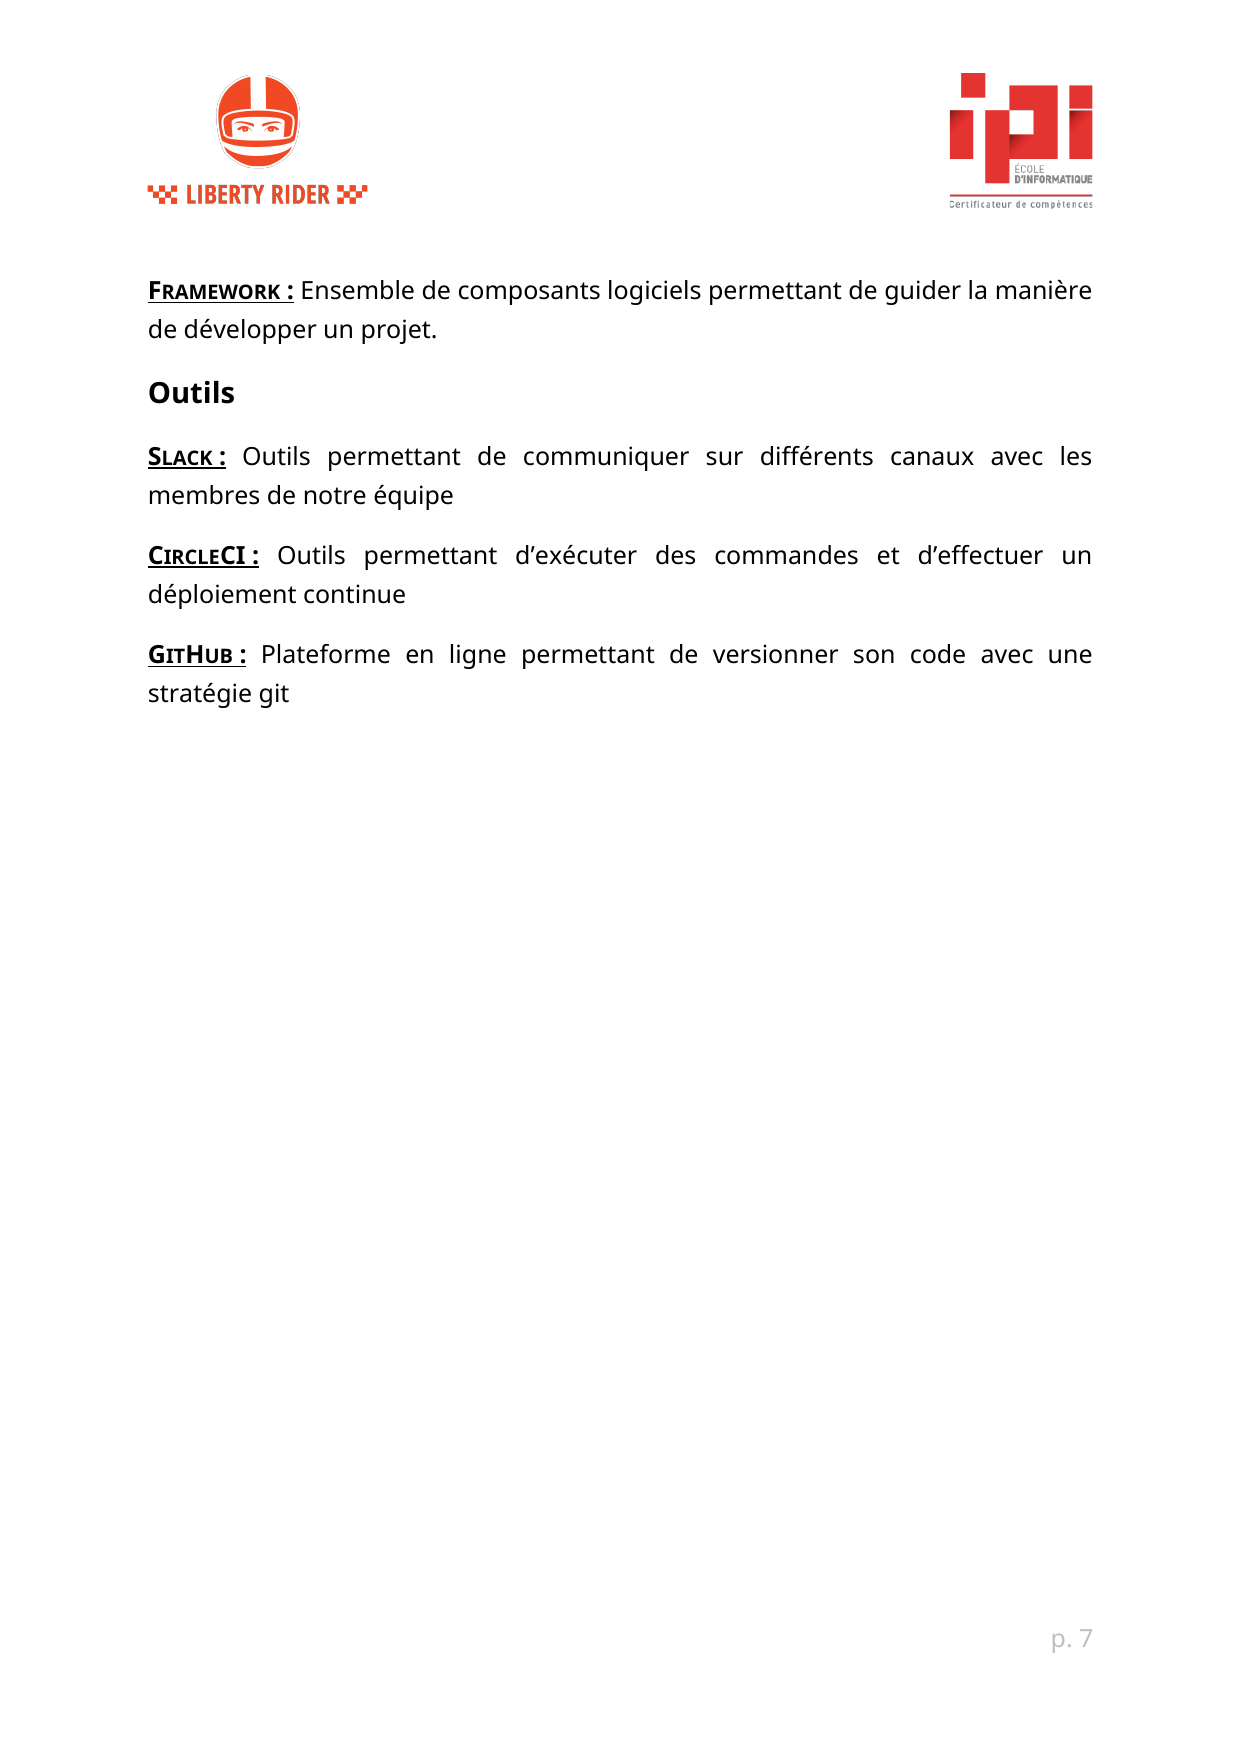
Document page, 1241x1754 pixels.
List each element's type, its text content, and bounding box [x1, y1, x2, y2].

text CircleCI : Outils permettant d’exécuter des commandes et d’effectuer un déploiement continue [148, 537, 1093, 611]
picture [949, 73, 1093, 209]
picture [147, 75, 368, 209]
text Framework : Ensemble de composants logiciels permettant de guider la manière de développer un projet. [148, 273, 1093, 346]
text GitHub : Plateforme en ligne permettant de versionner son code avec une stratégie git [148, 637, 1093, 710]
text Slack : Outils permettant de communiquer sur différents canaux avec les membres de notre équipe [148, 438, 1093, 512]
text Outils [148, 372, 1093, 412]
